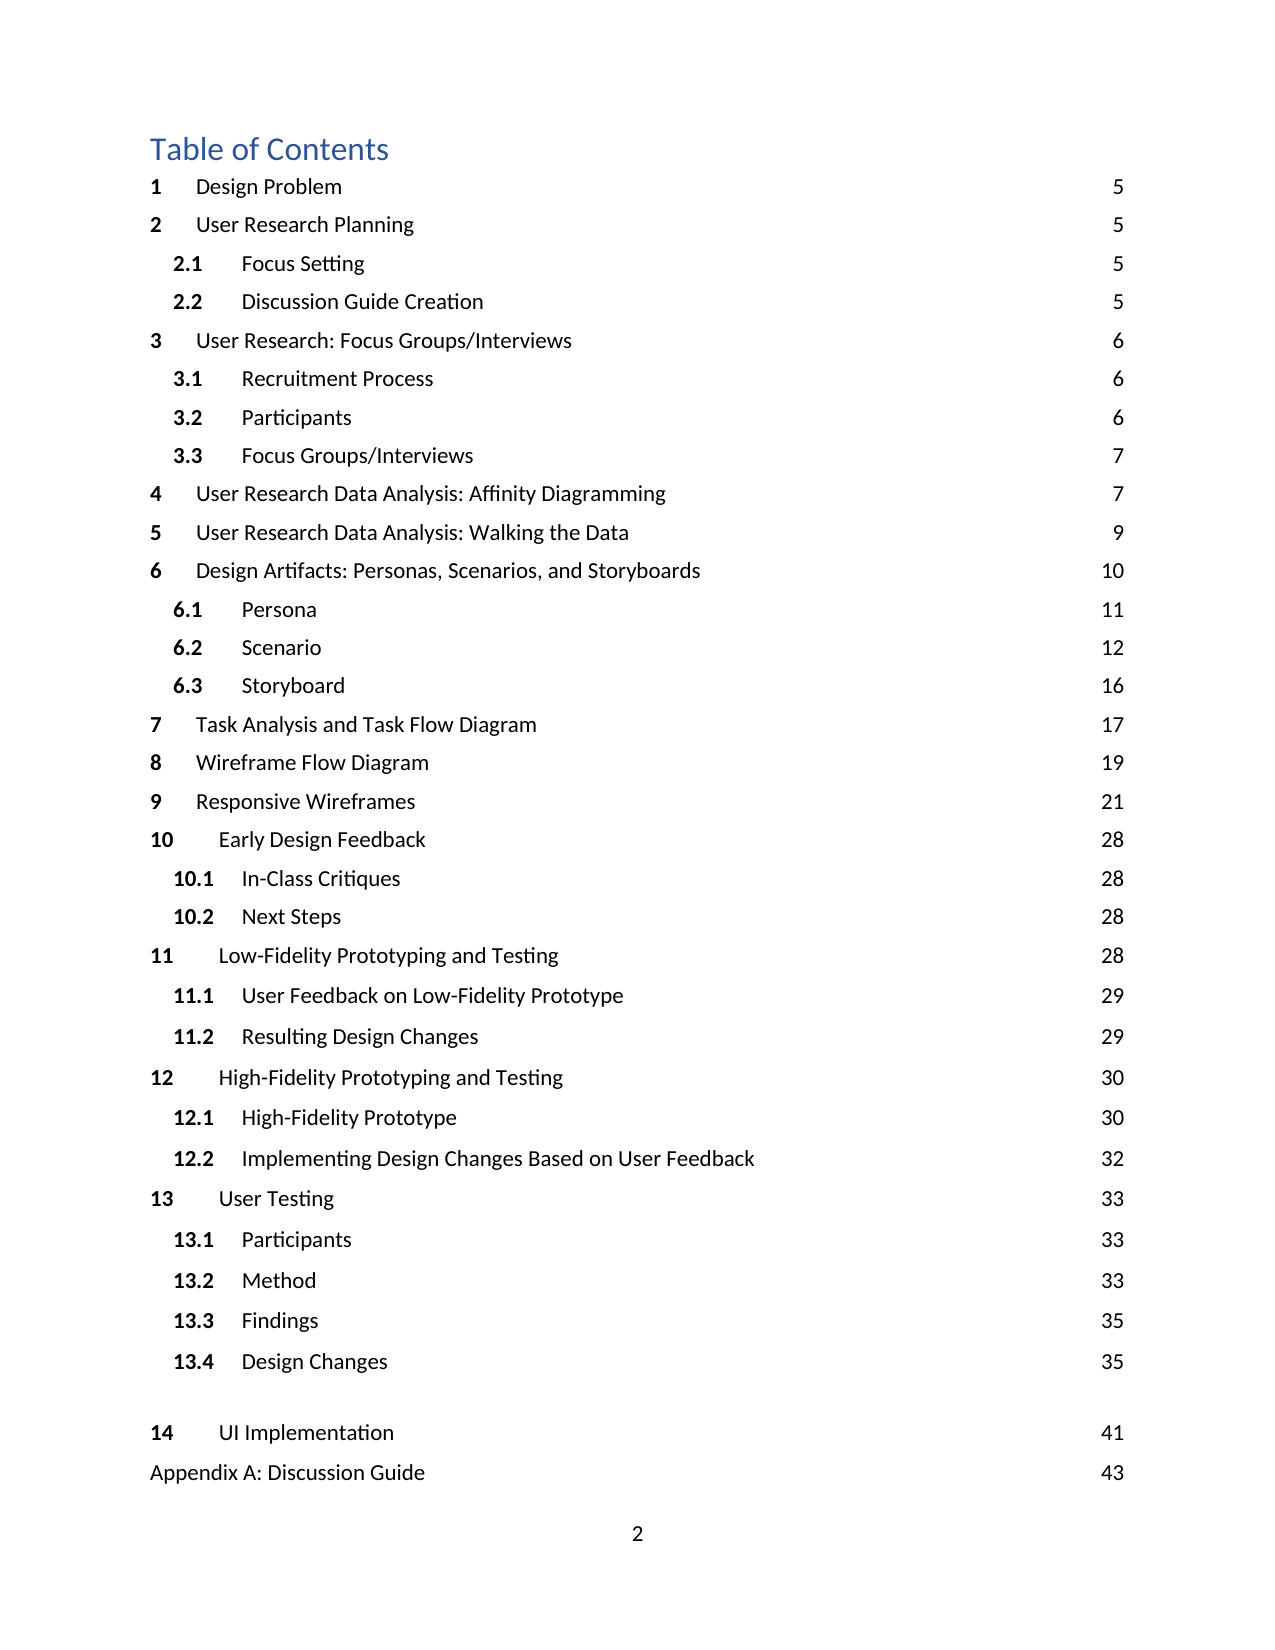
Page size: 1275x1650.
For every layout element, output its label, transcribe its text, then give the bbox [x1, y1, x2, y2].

text Table of Contents [150, 128, 1125, 169]
